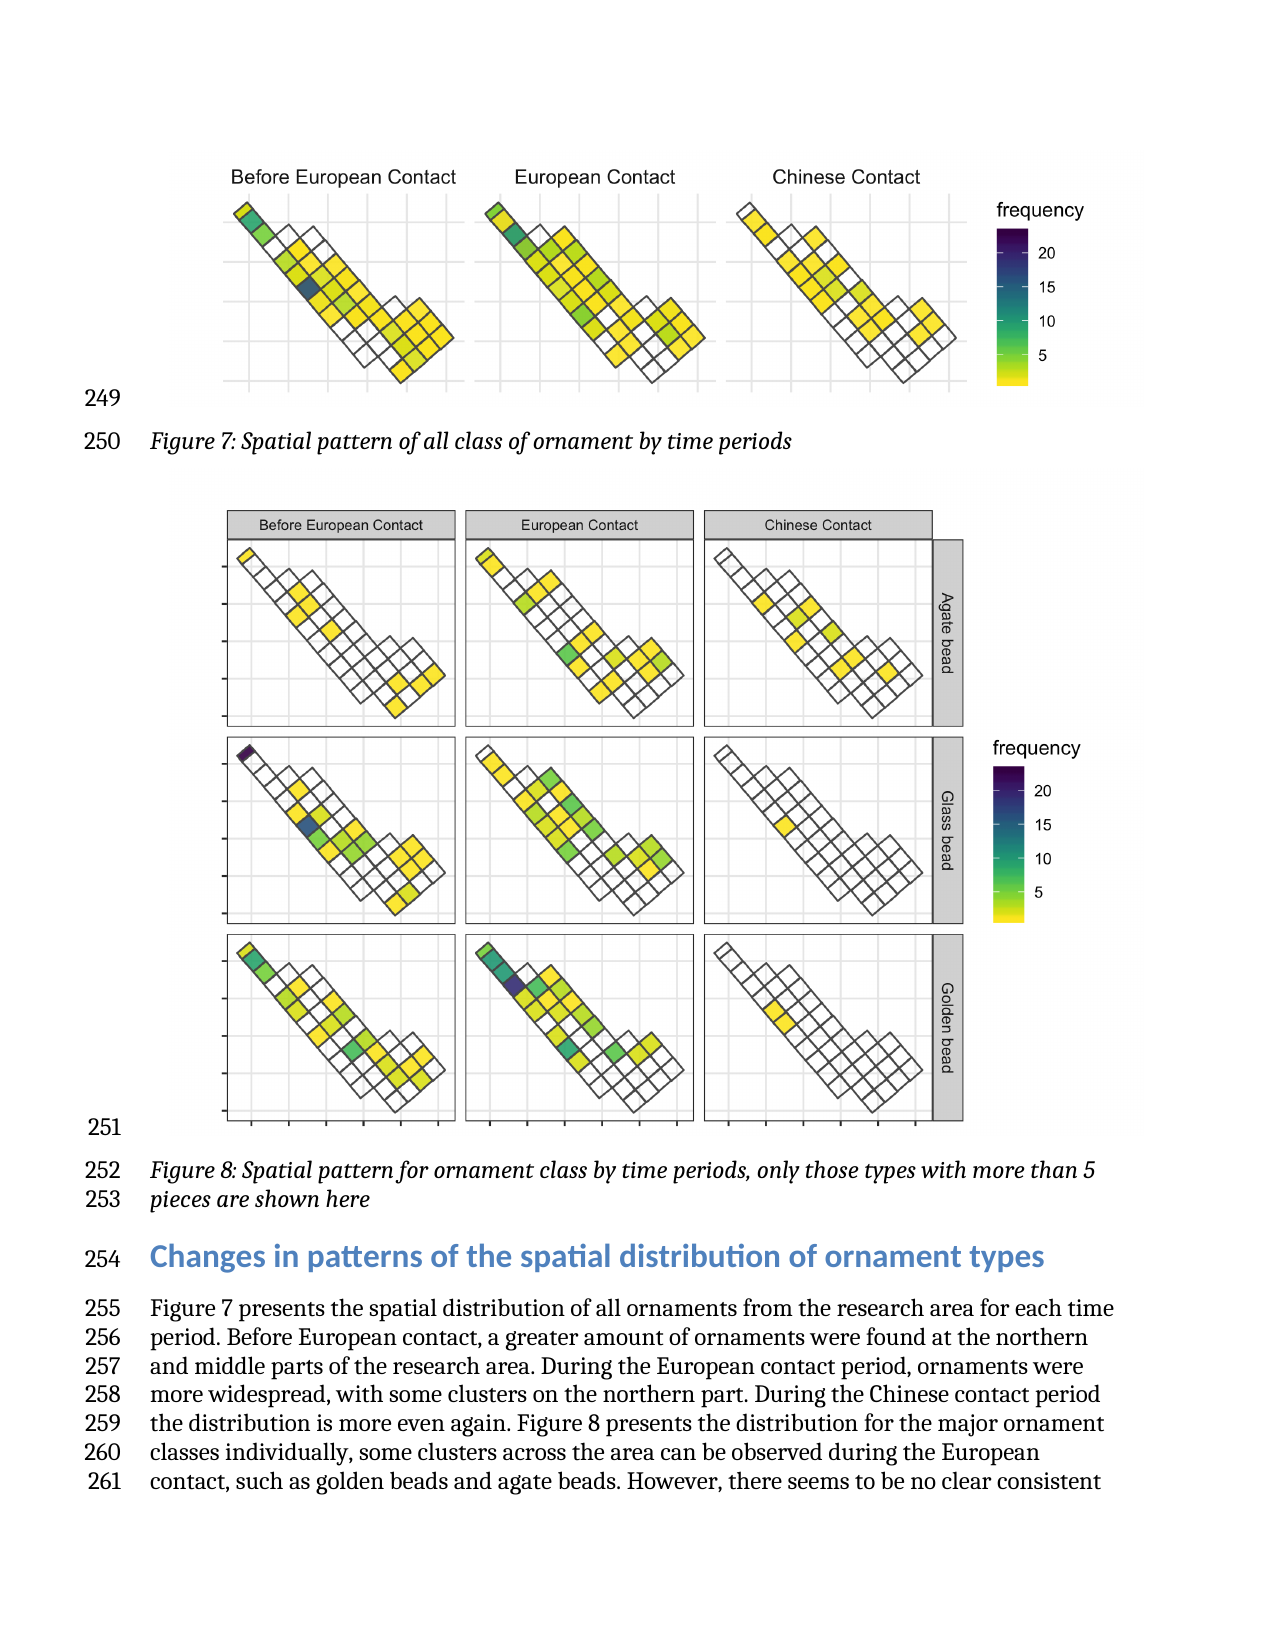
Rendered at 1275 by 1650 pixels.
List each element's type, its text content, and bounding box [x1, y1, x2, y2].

text Figure 8: Spatial pattern for ornament class by time periods, only those types with more than 5 pieces are shown here [150, 1156, 1125, 1214]
text Figure 7: Spatial pattern of all class of ornament by time periods [150, 427, 1125, 456]
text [150, 1294, 1125, 1495]
subtitle Changes in patterns of the spatial distribution of ornament types [150, 1234, 1125, 1275]
picture [168, 150, 1144, 407]
picture [168, 468, 1144, 1136]
